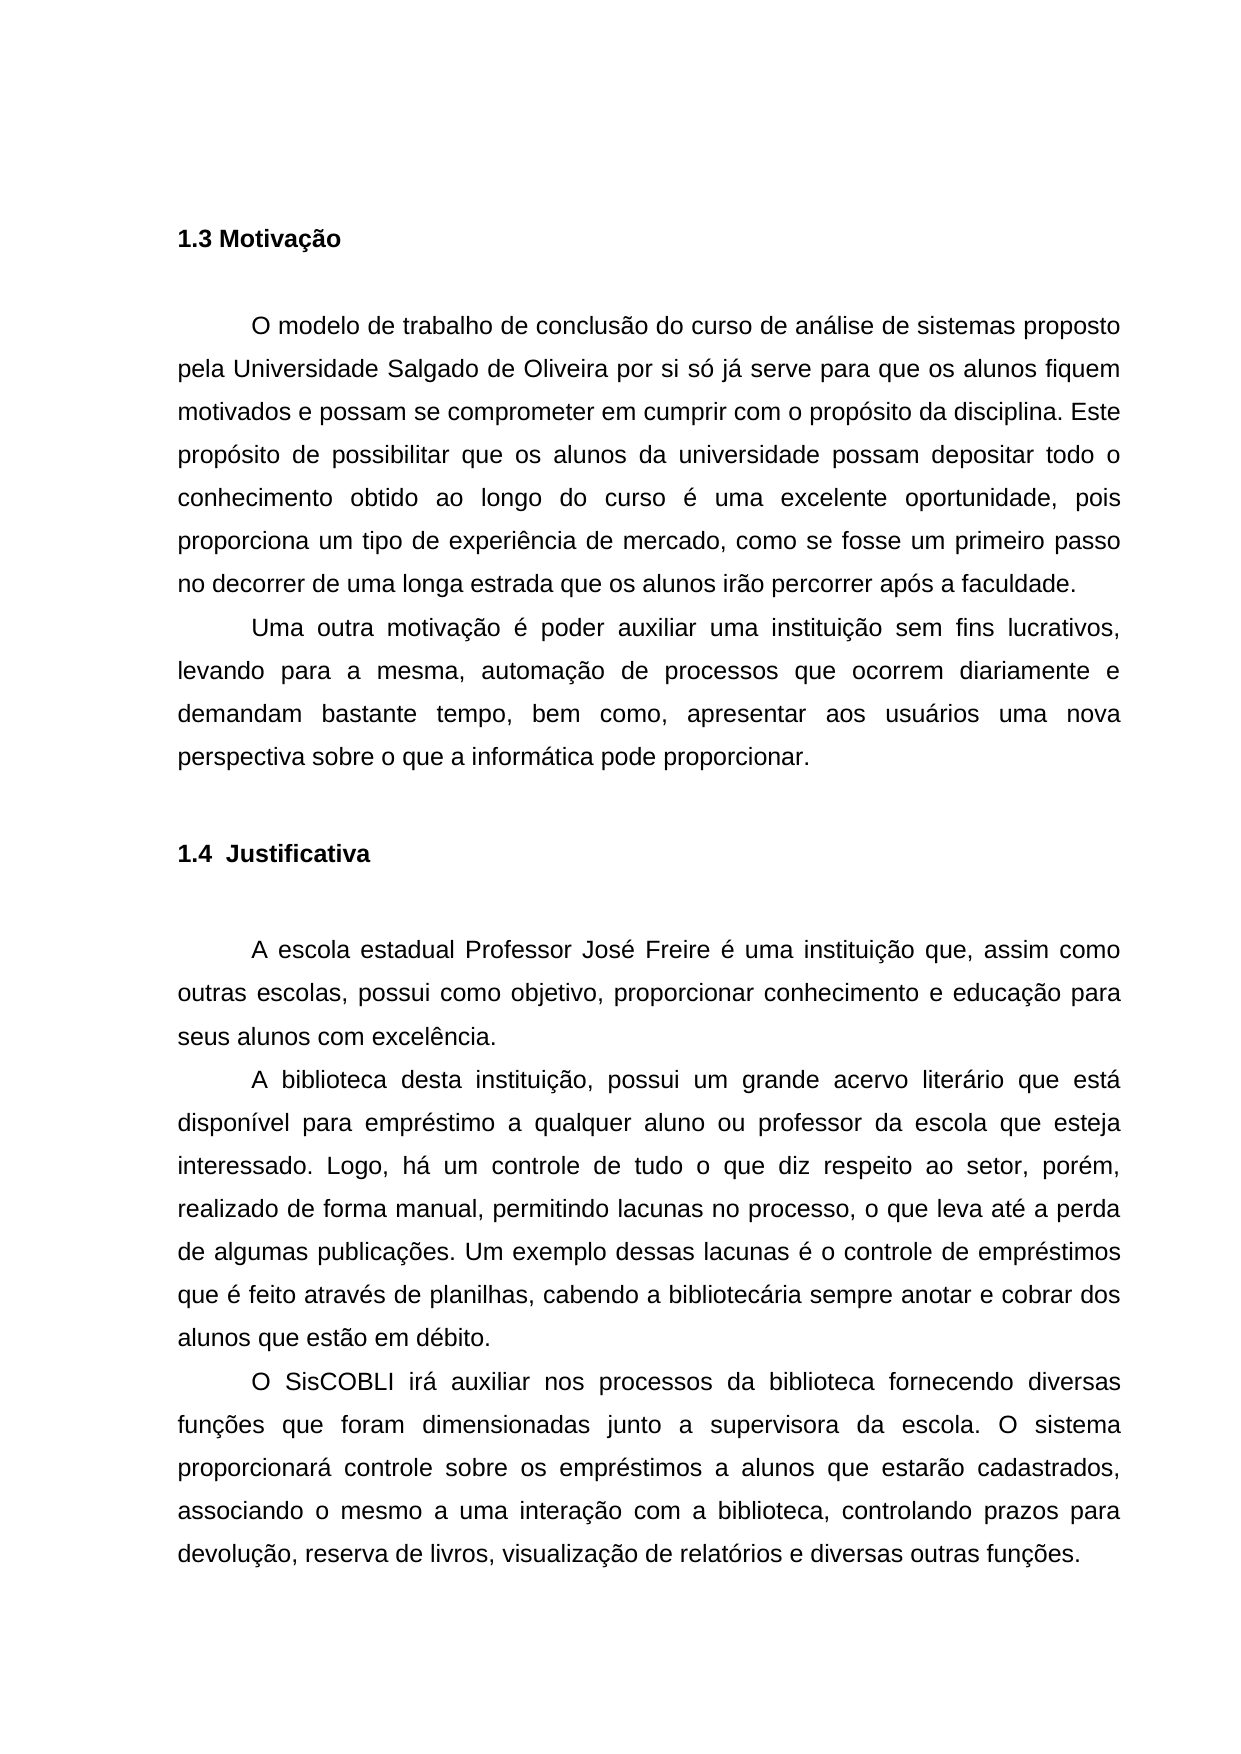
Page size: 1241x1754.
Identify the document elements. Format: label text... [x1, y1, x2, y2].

text A biblioteca desta instituição, possui um grande acervo literário que está disponível para empréstimo a qualquer aluno ou professor da escola que esteja interessado. Logo, há um controle de tudo o que diz respeito ao setor, porém, realizado de forma manual, permitindo lacunas no processo, o que leva até a perda de algumas publicações. Um exemplo dessas lacunas é o controle de empréstimos que é feito através de planilhas, cabendo a bibliotecária sempre anotar e cobrar dos alunos que estão em débito. [177, 1065, 1122, 1352]
text 1.3 Motivação [177, 224, 1122, 253]
text O SisCOBLI irá auxiliar nos processos da biblioteca fornecendo diversas funções que foram dimensionadas junto a supervisora da escola. O sistema proporcionará controle sobre os empréstimos a alunos que estarão cadastrados, associando o mesmo a uma interação com a biblioteca, controlando prazos para devolução, reserva de livros, visualização de relatórios e diversas outras funções. [177, 1367, 1122, 1568]
text 1.4 Justificativa [177, 839, 1122, 867]
text O modelo de trabalho de conclusão do curso de análise de sistemas proposto pela Universidade Salgado de Oliveira por si só já serve para que os alunos fiquem motivados e possam se comprometer em cumprir com o propósito da disciplina. Este propósito de possibilitar que os alunos da universidade possam depositar todo o conhecimento obtido ao longo do curso é uma excelente oportunidade, pois proporciona um tipo de experiência de mercado, como se fosse um primeiro passo no decorrer de uma longa estrada que os alunos irão percorrer após a faculdade. [177, 311, 1122, 598]
text Uma outra motivação é poder auxiliar uma instituição sem fins lucrativos, levando para a mesma, automação de processos que ocorrem diariamente e demandam bastante tempo, bem como, apresentar aos usuários uma nova perspectiva sobre o que a informática pode proporcionar. [177, 613, 1122, 771]
text A escola estadual Professor José Freire é uma instituição que, assim como outras escolas, possui como objetivo, proporcionar conhecimento e educação para seus alunos com excelência. [177, 935, 1122, 1050]
